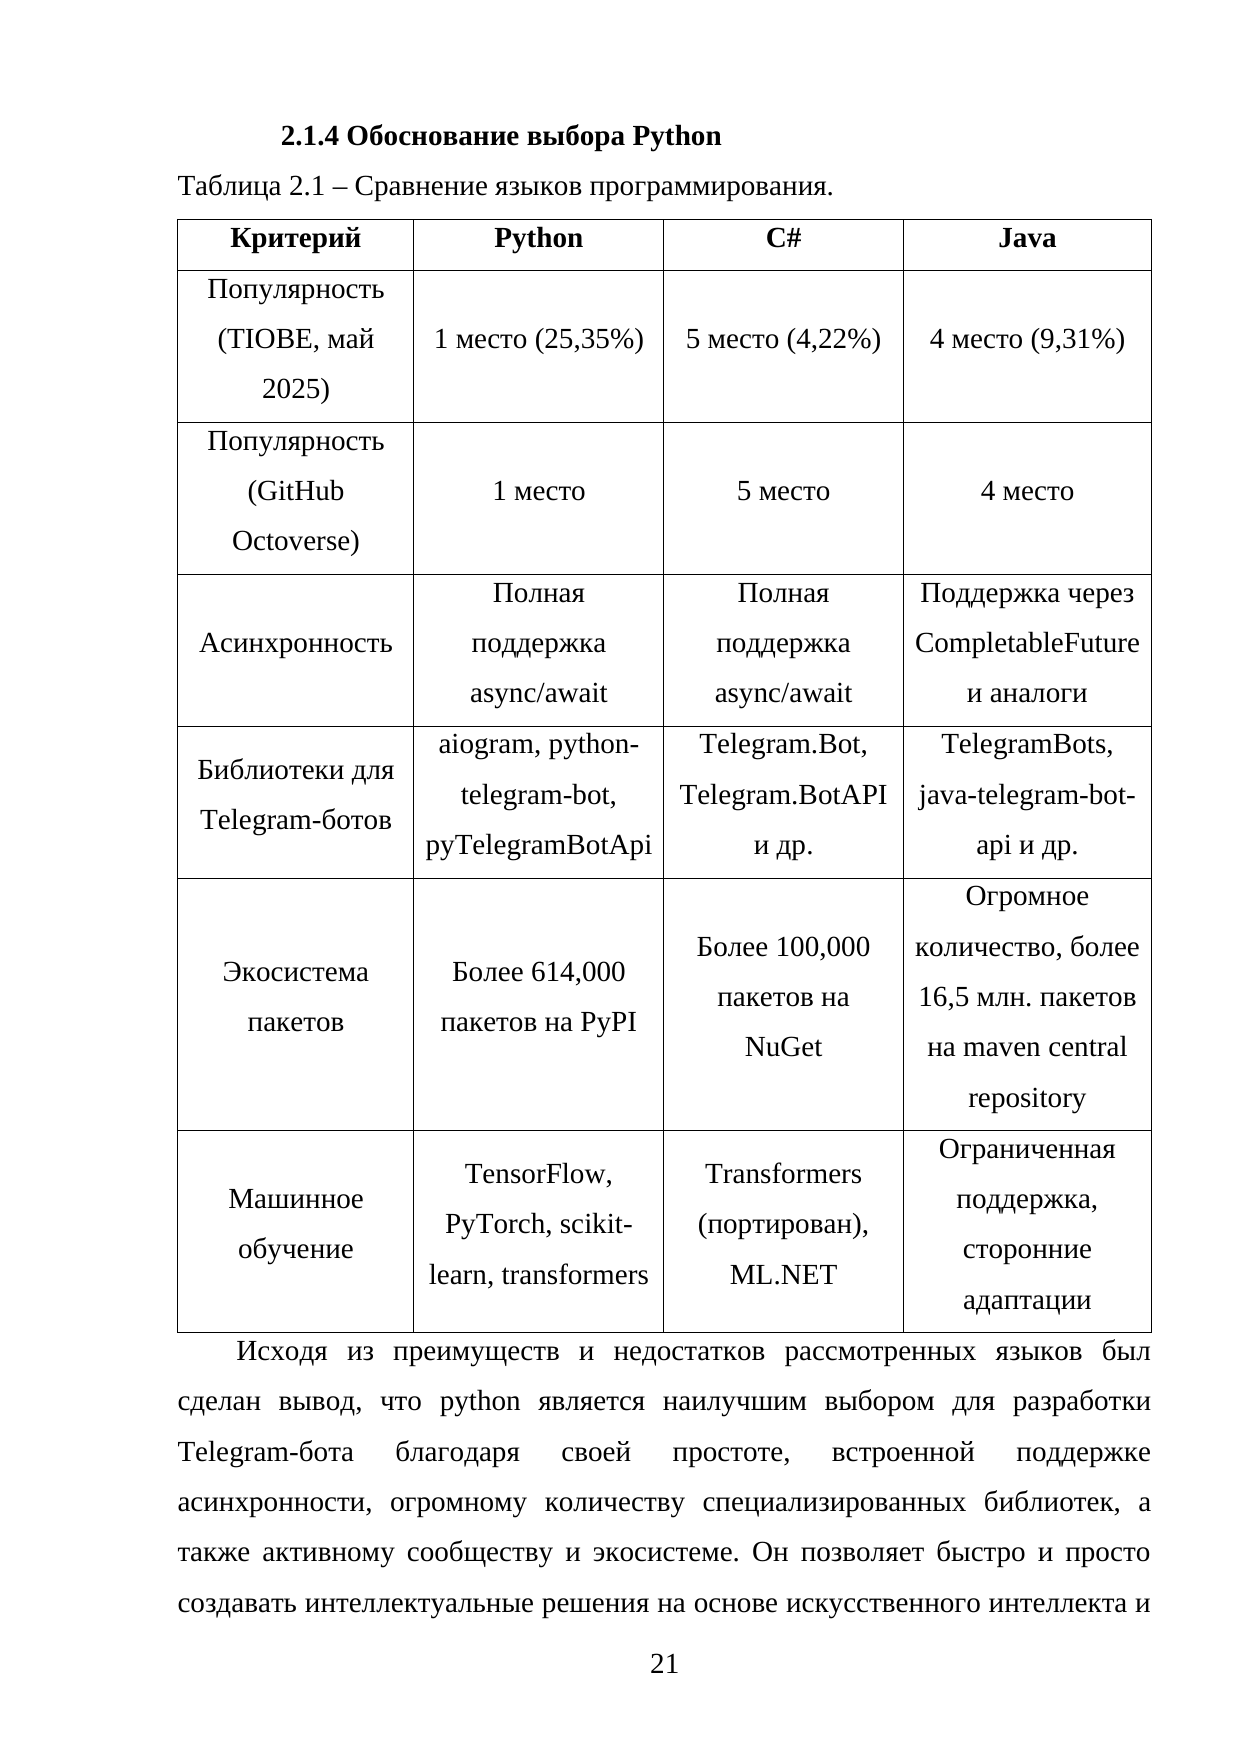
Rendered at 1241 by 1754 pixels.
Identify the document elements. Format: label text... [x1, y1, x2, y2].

table_cell Более 100,000 пакетов на NuGet [664, 879, 903, 1130]
table_cell TensorFlow, PyTorch, scikit-learn, transformers [414, 1131, 663, 1332]
table_cell 4 место [904, 423, 1151, 574]
table_cell Ограниченная поддержка, сторонние адаптации [904, 1131, 1151, 1332]
table_cell aiogram, python-telegram-bot, pyTelegramBotApi [414, 727, 663, 877]
table_cell Библиотеки для Telegram-ботов [178, 727, 413, 877]
table_cell 1 место (25,35%) [414, 271, 663, 422]
table_cell Машинное обучение [178, 1131, 413, 1332]
table_cell 1 место [414, 423, 663, 574]
table_header C# [664, 220, 903, 270]
table_cell Популярность (TIOBE, май 2025) [178, 271, 413, 422]
table_cell TelegramBots, java-telegram-bot-api и др. [904, 727, 1151, 877]
table_cell 5 место [664, 423, 903, 574]
table_cell 4 место (9,31%) [904, 271, 1151, 422]
table_header Java [904, 220, 1151, 270]
table_cell Более 614,000 пакетов на PyPI [414, 879, 663, 1130]
text Таблица 2.1 – Сравнение языков программирования. [177, 168, 1152, 202]
table_cell Полная поддержка async/await [414, 575, 663, 726]
table_cell Поддержка через CompletableFuture и аналоги [904, 575, 1151, 726]
table_cell 5 место (4,22%) [664, 271, 903, 422]
text Обоснование выбора Python [281, 118, 1152, 152]
table_cell Асинхронность [178, 575, 413, 726]
table_cell Transformers (портирован), ML.NET [664, 1131, 903, 1332]
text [177, 1333, 1152, 1618]
table_cell Полная поддержка async/await [664, 575, 903, 726]
table_cell Популярность (GitHub Octoverse) [178, 423, 413, 574]
table_cell Огромное количество, более 16,5 млн. пакетов на maven central repository [904, 879, 1151, 1130]
table_cell Экосистема пакетов [178, 879, 413, 1130]
table_header Критерий [178, 220, 413, 270]
table_cell Telegram.Bot, Telegram.BotAPI и др. [664, 727, 903, 877]
table_header Python [414, 220, 663, 270]
